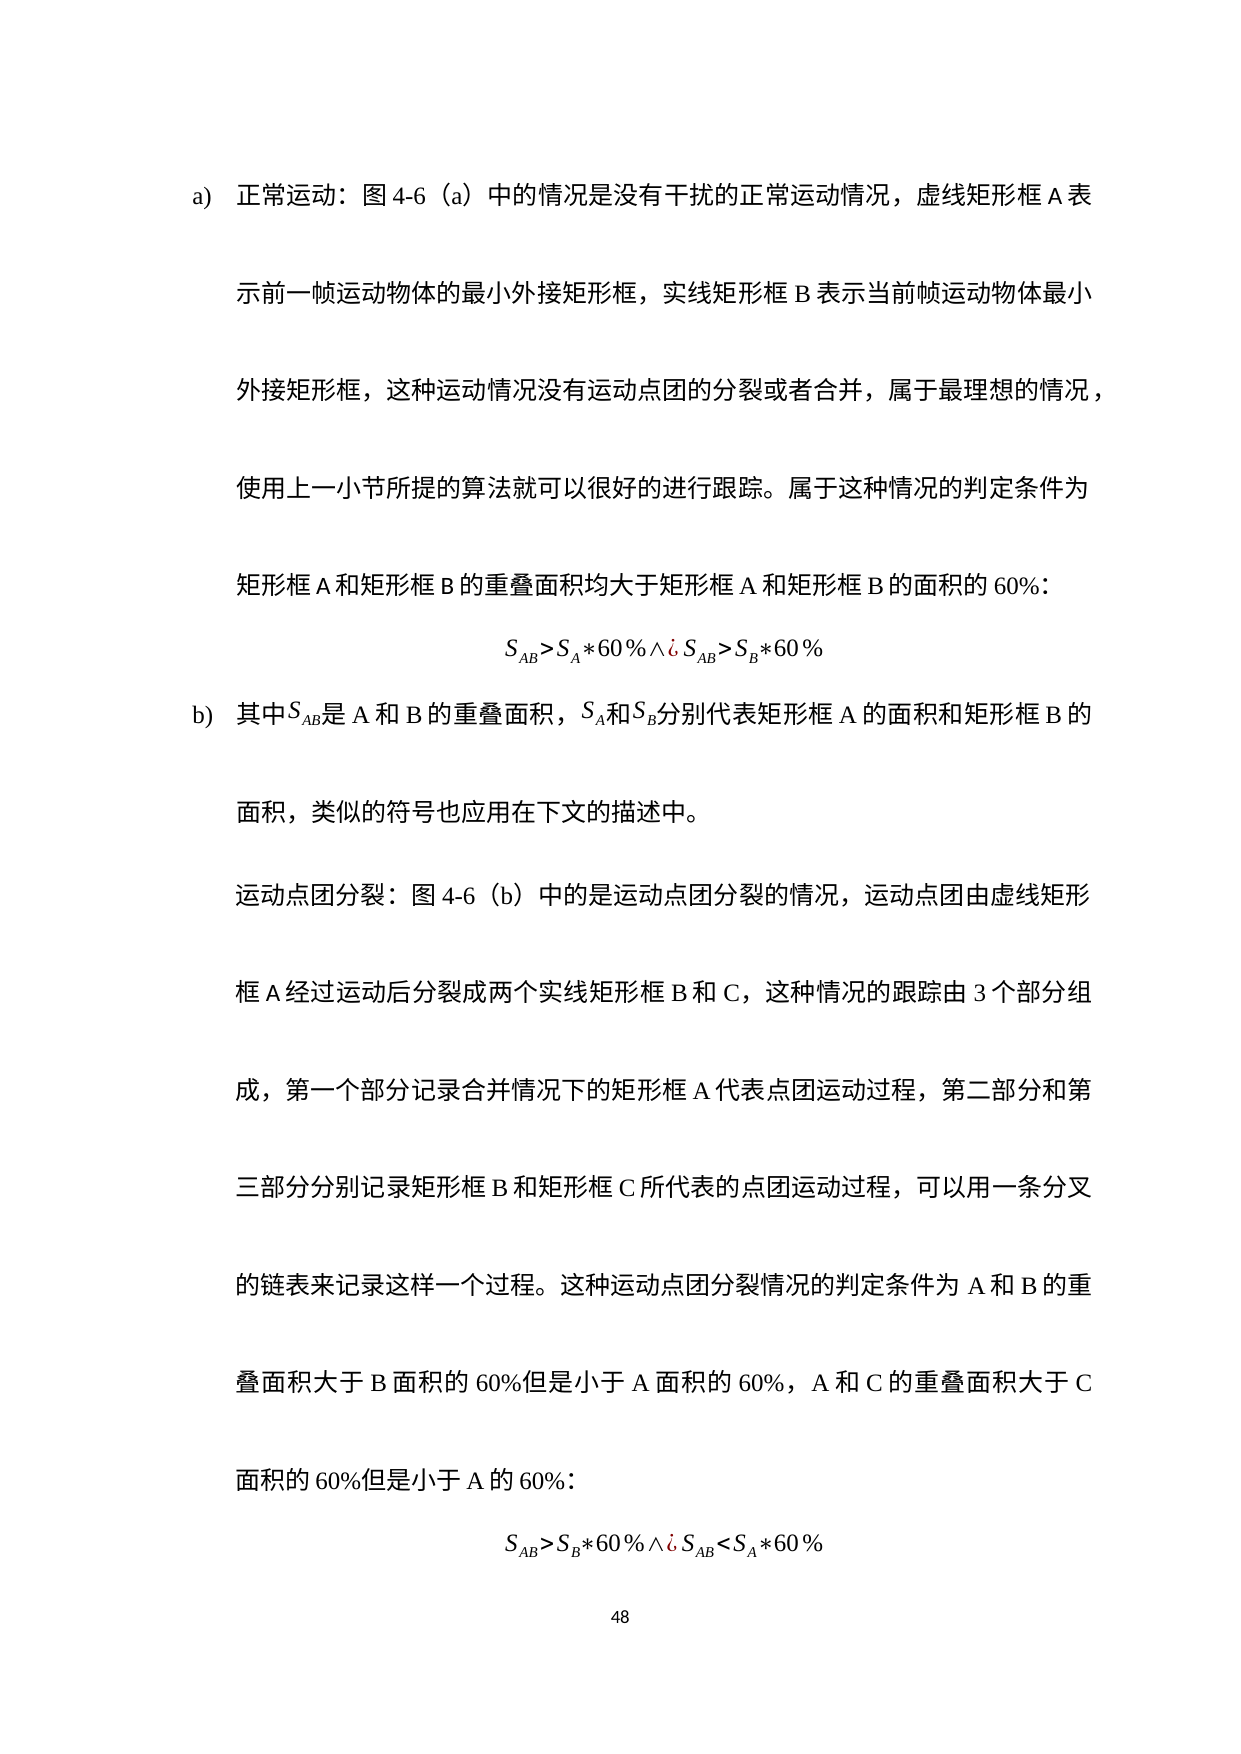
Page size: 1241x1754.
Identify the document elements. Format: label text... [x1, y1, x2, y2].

list 运动点团分裂：图4-6（b）中的是运动点团分裂的情况，运动点团由虚线矩形框A经过运动后分裂成两个实线矩形框B和C，这种情况的跟踪由3个部分组成，第一个部分记录合并情况下的矩形框A代表点团运动过程，第二部分和第三部分分别记录矩形框B和矩形框C所代表的点团运动过程，可以用一条分叉的链表来记录这样一个过程。这种运动点团分裂情况的判定条件为A和B的重叠面积大于B面积的60%但是小于A面积的60%，A和C的重叠面积大于C面积的60%但是小于A的60%： [235, 861, 1092, 1511]
list 其中是A和B的重叠面积，和分别代表矩形框A的面积和矩形框B的面积，类似的符号也应用在下文的描述中。 [192, 680, 1092, 843]
list 正常运动：图4-6（a）中的情况是没有干扰的正常运动情况，虚线矩形框A表示前一帧运动物体的最小外接矩形框，实线矩形框B表示当前帧运动物体最小外接矩形框，这种运动情况没有运动点团的分裂或者合并，属于最理想的情况，使用上一小节所提的算法就可以很好的进行跟踪。属于这种情况的判定条件为矩形框A和矩形框B的重叠面积均大于矩形框A和矩形框B的面积的60%： [192, 161, 1092, 616]
